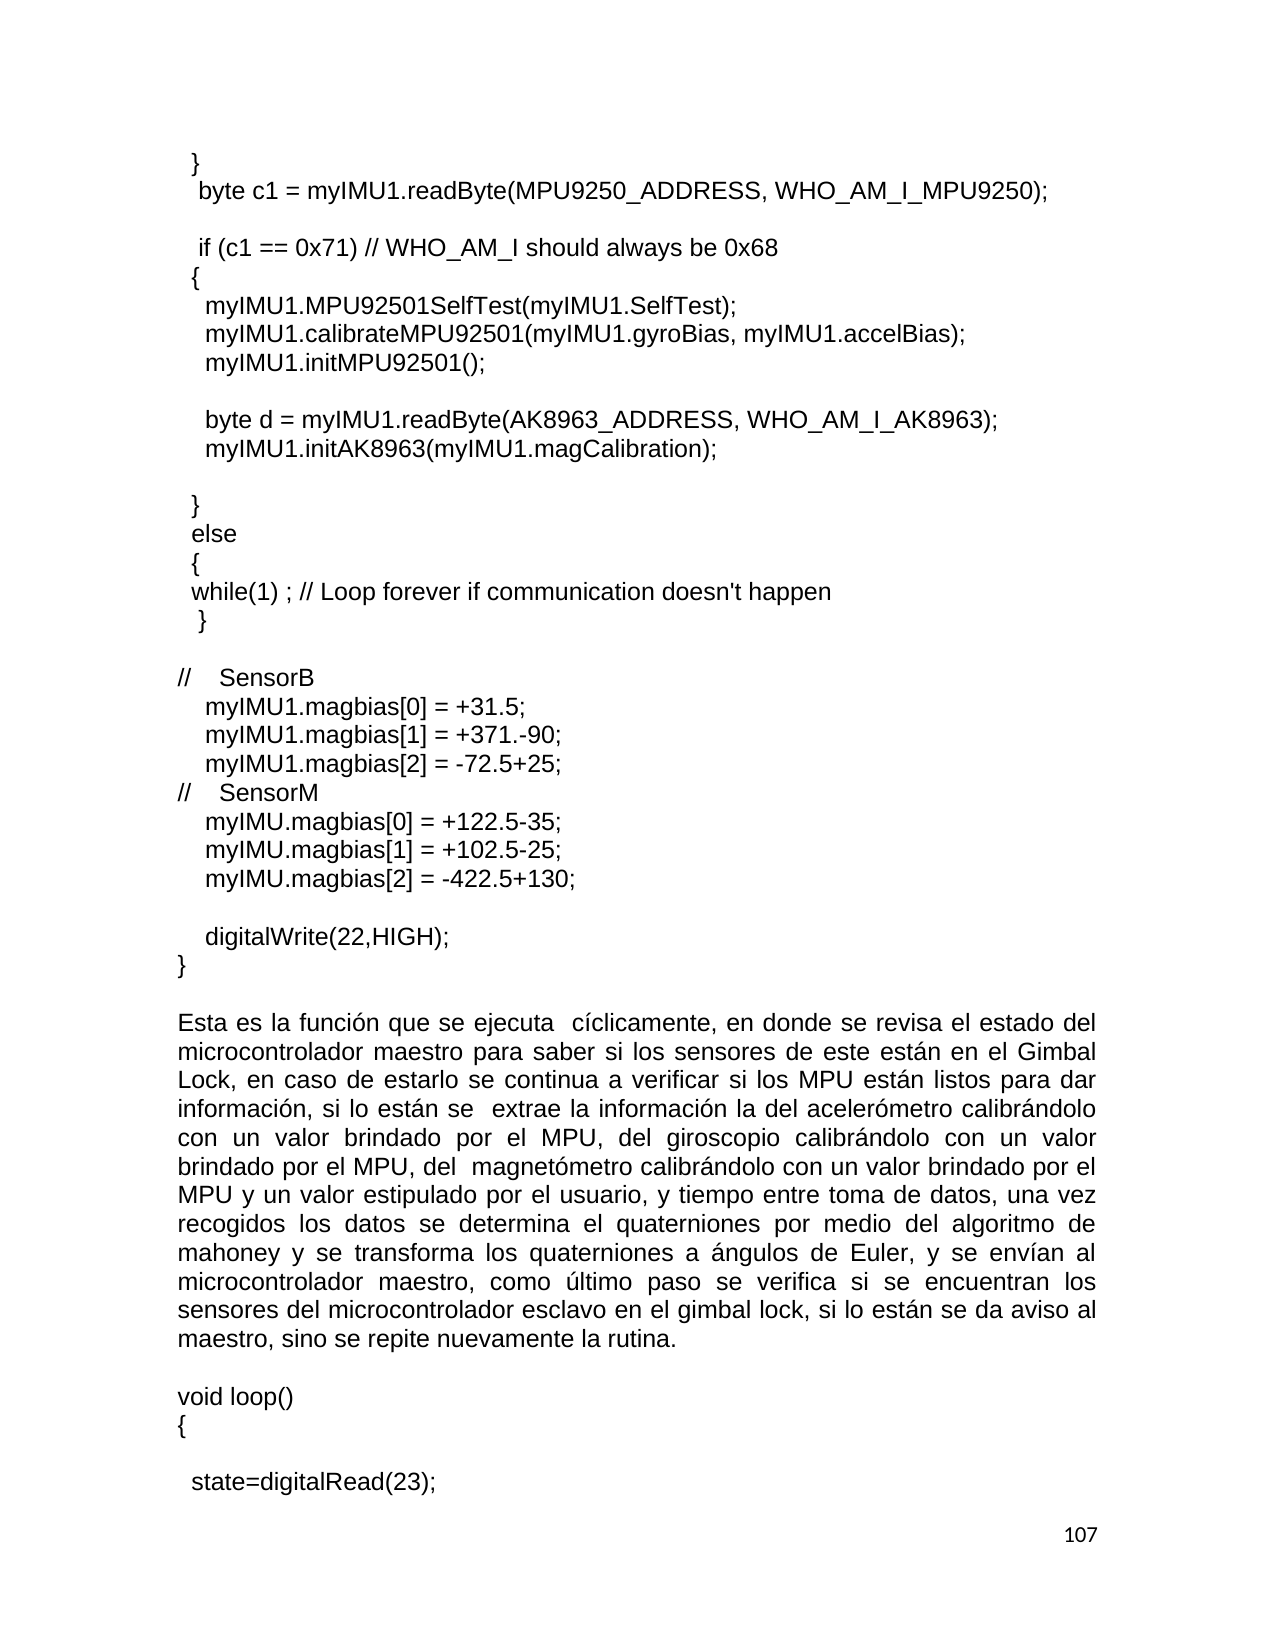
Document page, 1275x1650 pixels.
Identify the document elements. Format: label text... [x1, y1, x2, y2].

text myIMU1.initMPU92501(); [177, 348, 1098, 377]
text else [177, 519, 1098, 548]
text myIMU1.magbias[0] = +31.5; [177, 692, 1098, 720]
text myIMU1.MPU92501SelfTest(myIMU1.SelfTest); [177, 291, 1098, 319]
text myIMU.magbias[1] = +102.5-25; [177, 835, 1098, 864]
text Esta es la función que se ejecuta cíclicamente, en donde se revisa el estado del microcontrolador maestro para saber si los sensores de este están en el Gimbal Lock, en caso de estarlo se continua a verificar si los MPU están listos para dar información, si lo están se extrae la información la del acelerómetro calibrándolo con un valor brindado por el MPU, del giroscopio calibrándolo con un valor brindado por el MPU, del magnetómetro calibrándolo con un valor brindado por el MPU y un valor estipulado por el usuario, y tiempo entre toma de datos, una vez recogidos los datos se determina el quaterniones por medio del algoritmo de mahoney y se transforma los quaterniones a ángulos de Euler, y se envían al microcontrolador maestro, como último paso se verifica si se encuentran los sensores del microcontrolador esclavo en el gimbal lock, si lo están se da aviso al maestro, sino se repite nuevamente la rutina. [177, 1008, 1098, 1353]
text state=digitalRead(23); [177, 1467, 1098, 1496]
text while(1) ; // Loop forever if communication doesn't happen [177, 577, 1098, 605]
text { [177, 1410, 1098, 1439]
text void loop() [177, 1382, 1098, 1410]
text if (c1 == 0x71) // WHO_AM_I should always be 0x68 [177, 233, 1098, 262]
text myIMU1.magbias[2] = -72.5+25; [177, 749, 1098, 778]
text byte c1 = myIMU1.readByte(MPU9250_ADDRESS, WHO_AM_I_MPU9250); [177, 176, 1098, 205]
text myIMU.magbias[0] = +122.5-35; [177, 807, 1098, 835]
text digitalWrite(22,HIGH); [177, 922, 1098, 950]
text { [177, 548, 1098, 577]
text byte d = myIMU1.readByte(AK8963_ADDRESS, WHO_AM_I_AK8963); [177, 405, 1098, 434]
text } [177, 148, 1098, 176]
text } [177, 950, 1098, 979]
text myIMU1.magbias[1] = +371.-90; [177, 720, 1098, 749]
text // SensorM [177, 778, 1098, 807]
text { [177, 262, 1098, 291]
text myIMU1.initAK8963(myIMU1.magCalibration); [177, 434, 1098, 462]
text } [177, 605, 1098, 634]
text } [177, 490, 1098, 519]
text // SensorB [177, 663, 1098, 692]
text myIMU1.calibrateMPU92501(myIMU1.gyroBias, myIMU1.accelBias); [177, 319, 1098, 348]
text myIMU.magbias[2] = -422.5+130; [177, 864, 1098, 893]
